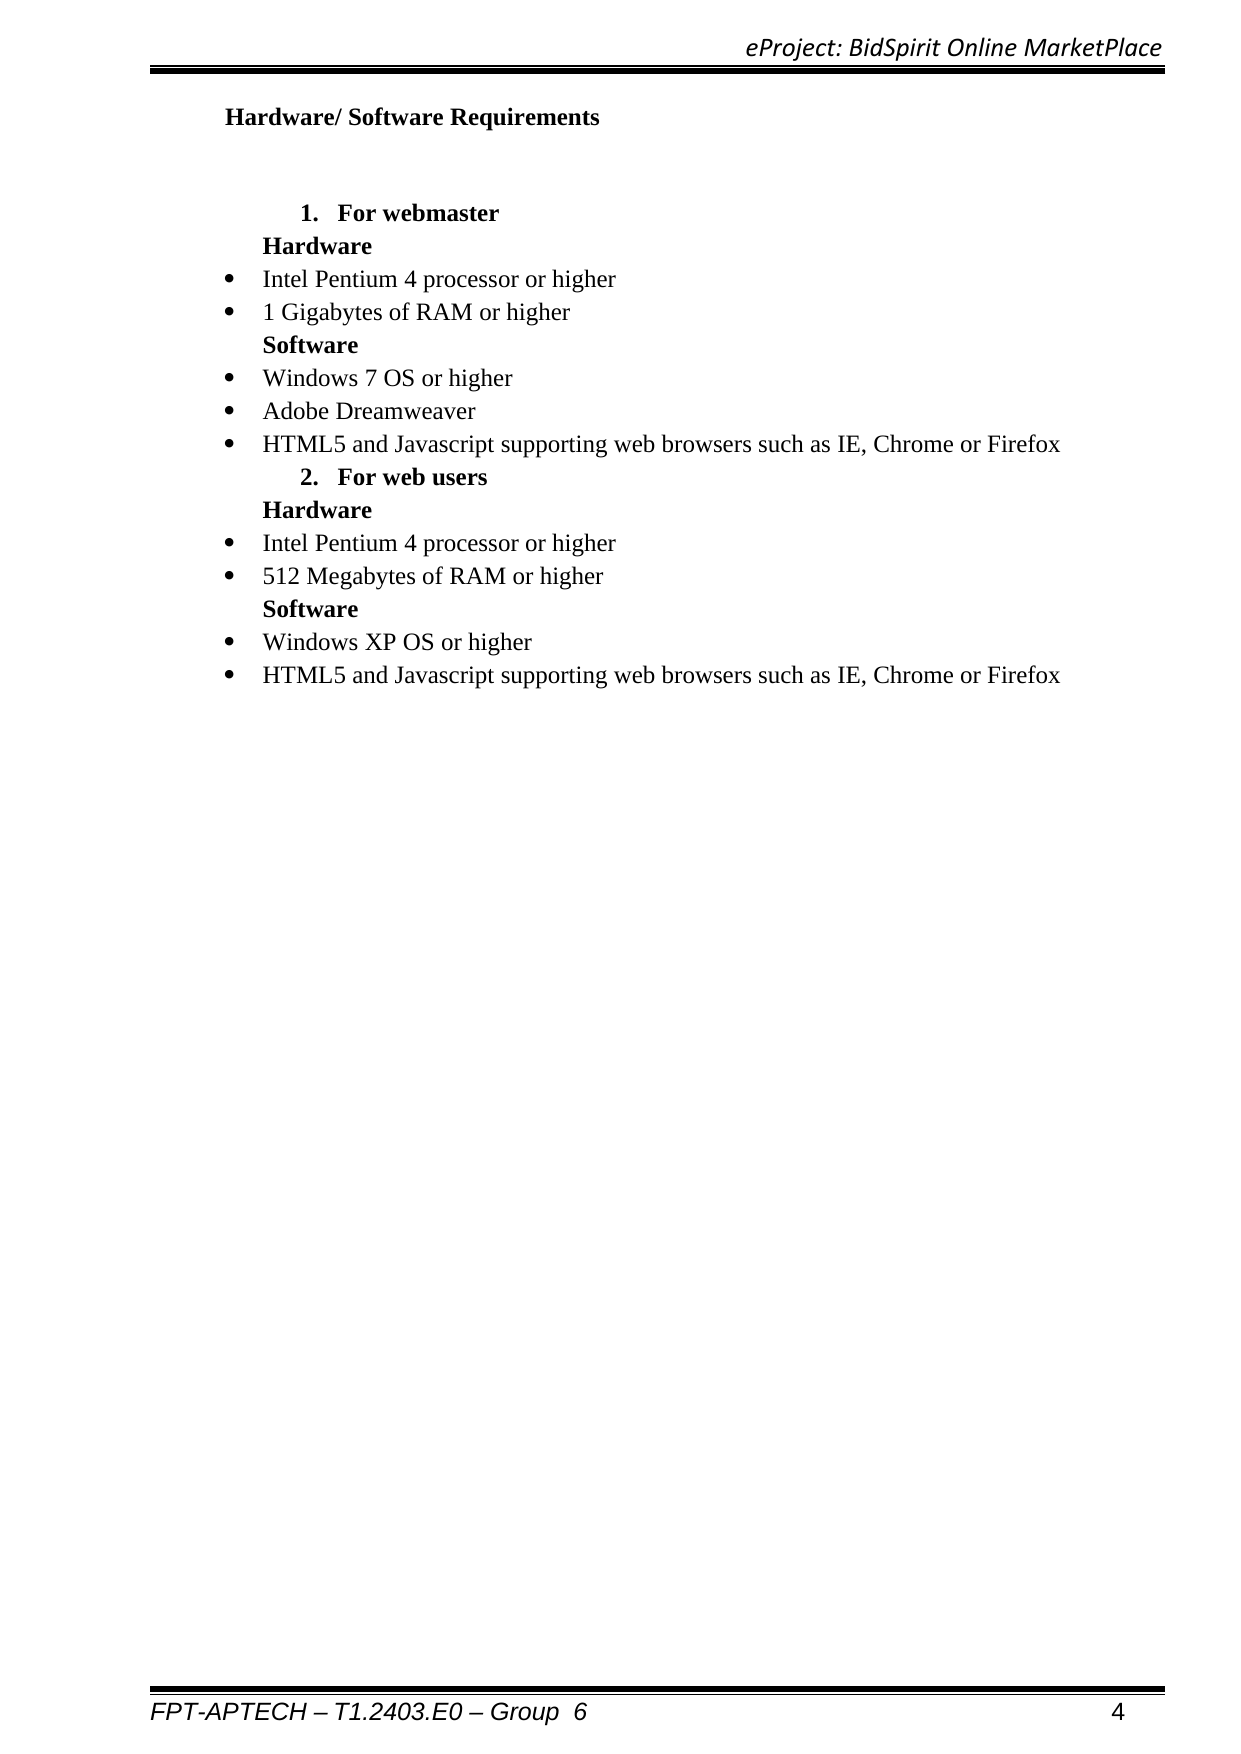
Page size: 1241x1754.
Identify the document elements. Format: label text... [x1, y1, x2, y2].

list Adobe Dreamweaver [225, 396, 1165, 425]
list HTML5 and Javascript supporting web browsers such as IE, Chrome or Firefox [225, 429, 1165, 458]
list Intel Pentium 4 processor or higher [225, 528, 1165, 557]
list 1 Gigabytes of RAM or higher [225, 297, 1165, 326]
list Hardware [262, 495, 1165, 524]
list 512 Megabytes of RAM or higher [225, 561, 1165, 590]
list Windows 7 OS or higher [225, 363, 1165, 392]
list For webmaster [300, 198, 1165, 227]
text Hardware/ Software Requirements [150, 102, 1165, 131]
list Windows XP OS or higher [225, 627, 1165, 656]
list HTML5 and Javascript supporting web browsers such as IE, Chrome or Firefox [225, 660, 1165, 689]
list Software [262, 594, 1165, 623]
list For web users [300, 462, 1165, 491]
list Software [262, 330, 1165, 359]
list Hardware [262, 231, 1165, 260]
list Intel Pentium 4 processor or higher [225, 264, 1165, 293]
